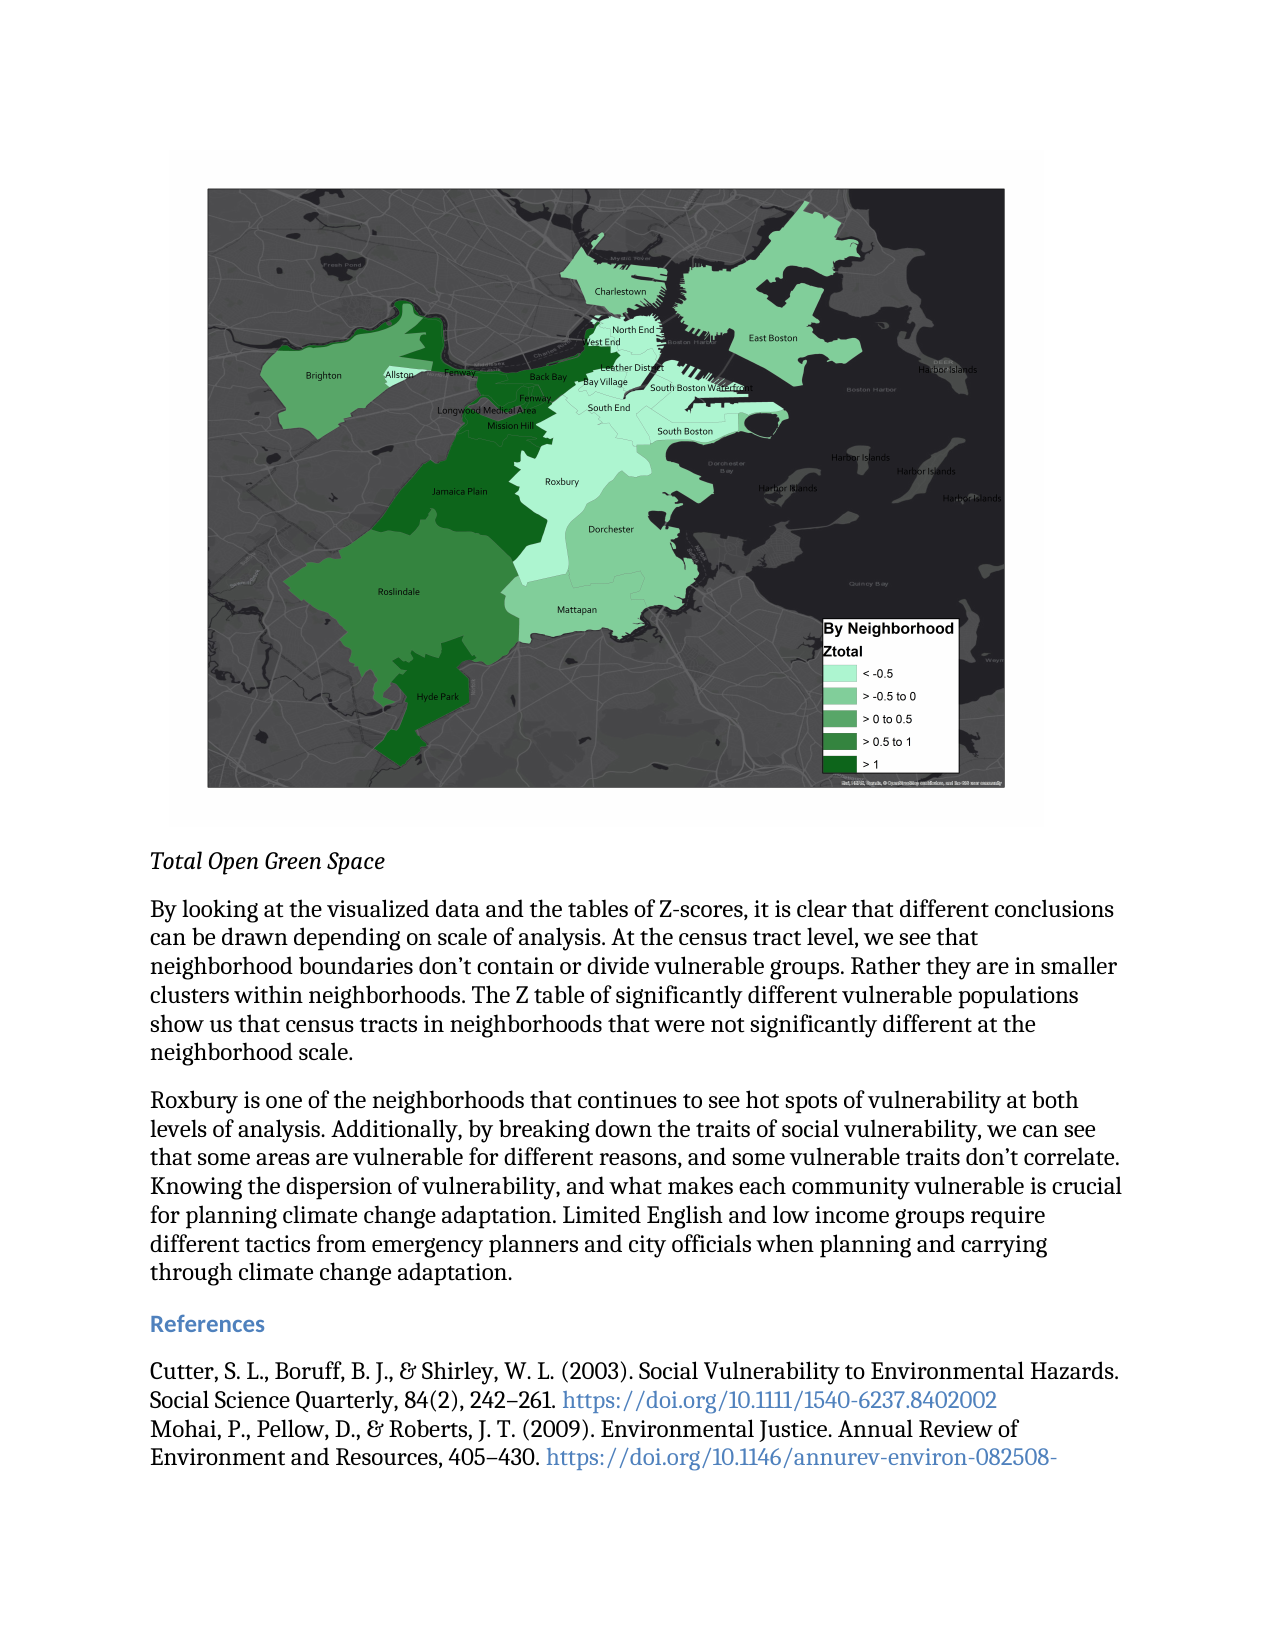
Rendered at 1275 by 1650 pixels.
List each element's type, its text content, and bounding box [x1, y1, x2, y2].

text Roxbury is one of the neighborhoods that continues to see hot spots of vulnerability at both levels of analysis. Additionally, by breaking down the traits of social vulnerability, we can see that some areas are vulnerable for different reasons, and some vulnerable traits don’t correlate. Knowing the dispersion of vulnerability, and what makes each community vulnerable is crucial for planning climate change adaptation. Limited English and low income groups require different tactics from emergency planners and city officials when planning and carrying through climate change adaptation. [150, 1086, 1125, 1287]
subtitle References [150, 1308, 1125, 1338]
picture [168, 150, 1044, 827]
text By looking at the visualized data and the tables of Z-scores, it is clear that different conclusions can be drawn depending on scale of analysis. At the census tract level, we see that neighborhood boundaries don’t contain or divide vulnerable groups. Rather they are in smaller clusters within neighborhoods. The Z table of significantly different vulnerable populations show us that census tracts in neighborhoods that were not significantly different at the neighborhood scale. [150, 894, 1125, 1067]
text Total Open Green Space [150, 847, 1125, 876]
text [150, 1357, 1125, 1472]
